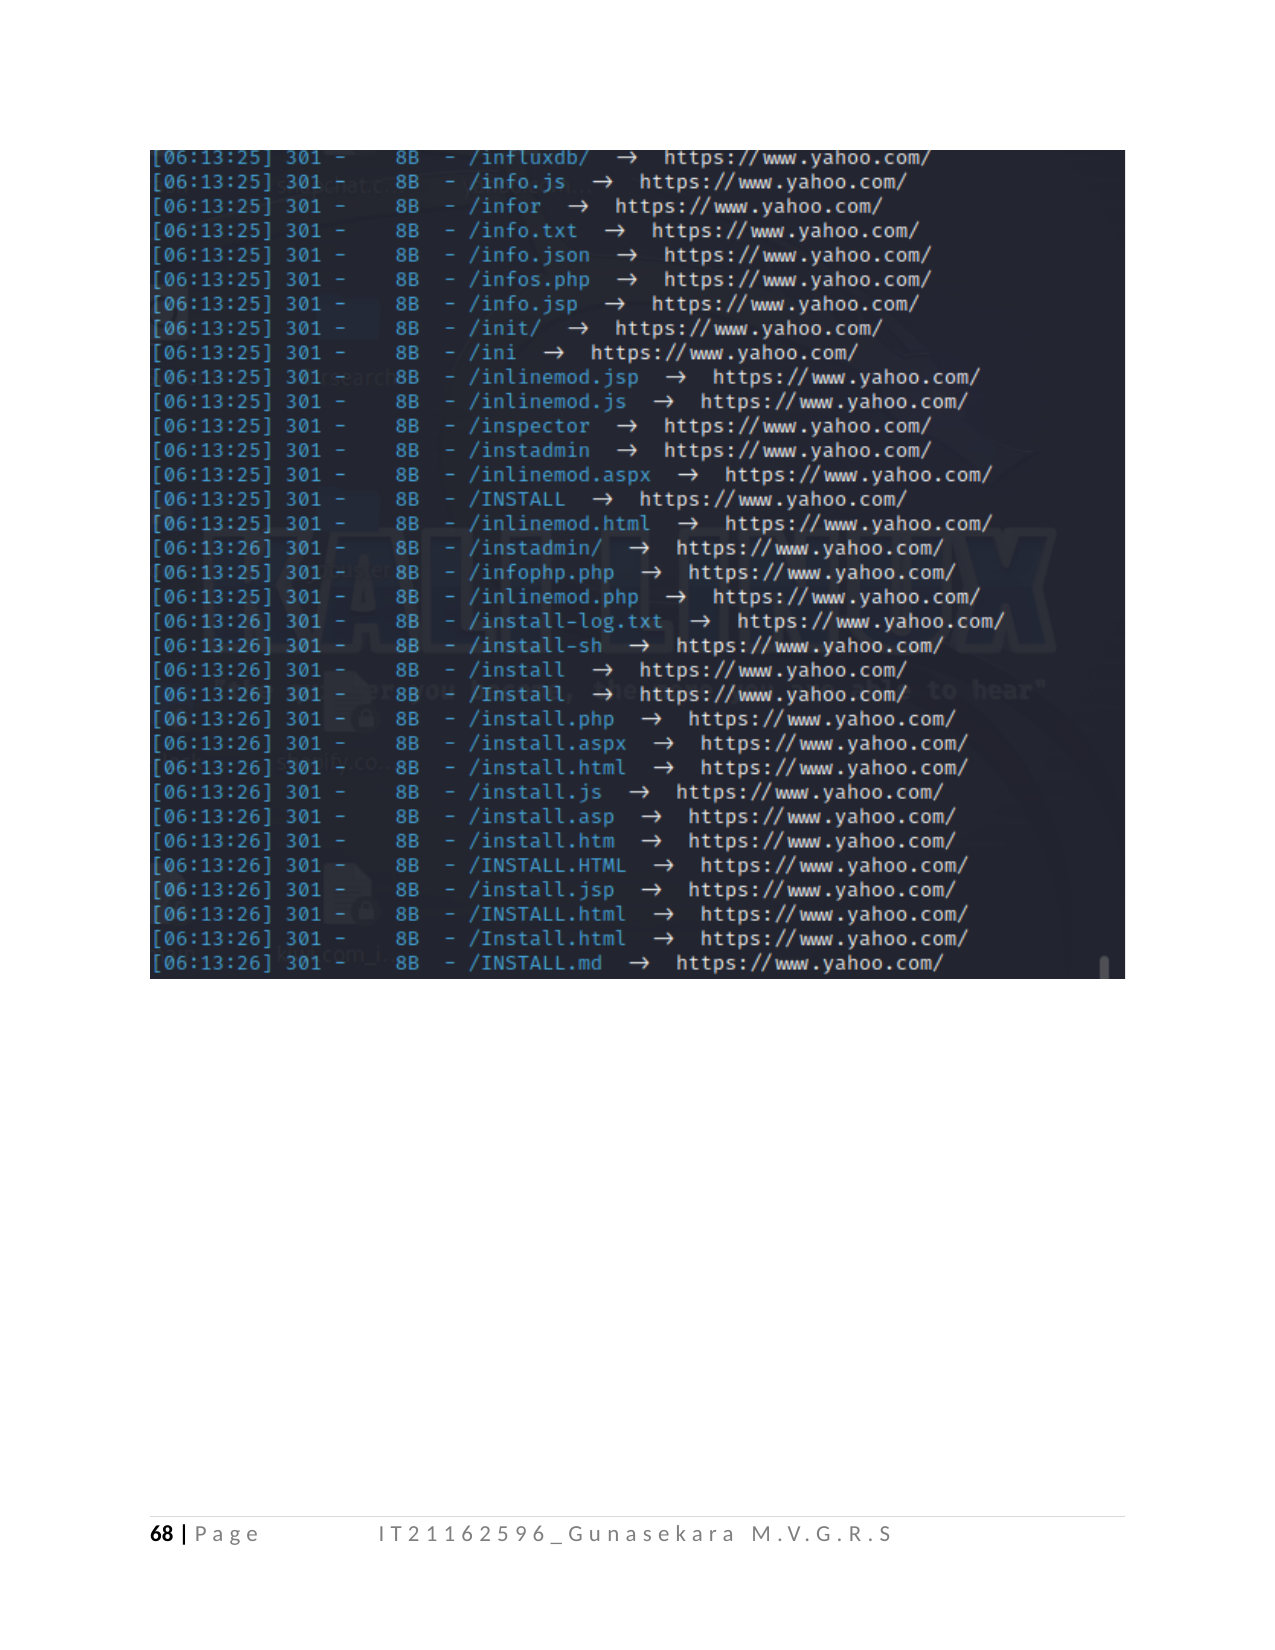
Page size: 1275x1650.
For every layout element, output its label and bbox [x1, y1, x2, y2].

picture [150, 150, 1125, 979]
